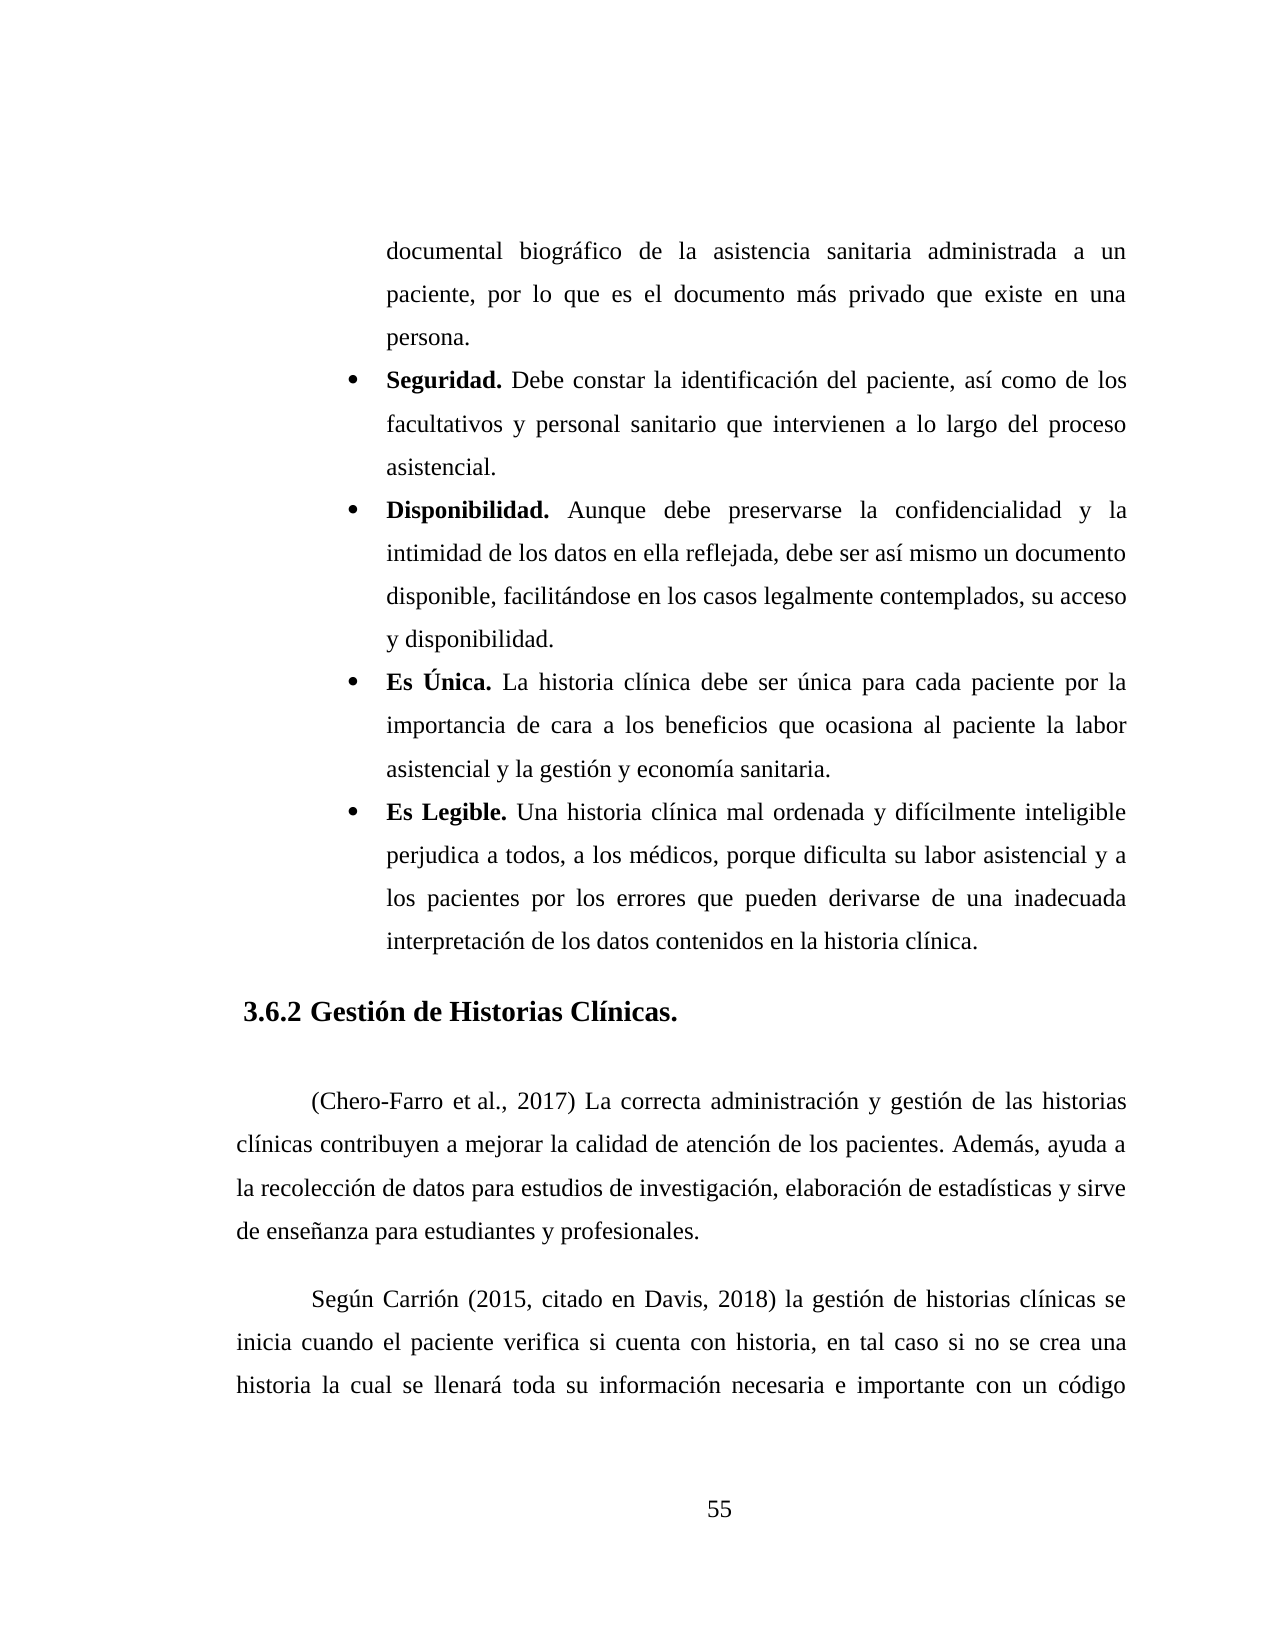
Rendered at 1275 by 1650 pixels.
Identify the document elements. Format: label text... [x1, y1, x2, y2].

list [349, 236, 1127, 351]
list Disponibilidad. Aunque debe preservarse la confidencialidad y la intimidad de los datos en ella reflejada, debe ser así mismo un documento disponible, facilitándose en los casos legalmente contemplados, su acceso y disponibilidad. [349, 495, 1127, 653]
list Es Única. La historia clínica debe ser única para cada paciente por la importancia de cara a los beneficios que ocasiona al paciente la labor asistencial y la gestión y economía sanitaria. [349, 667, 1127, 782]
list Es Legible. Una historia clínica mal ordenada y difícilmente inteligible perjudica a todos, a los médicos, porque dificulta su labor asistencial y a los pacientes por los errores que pueden derivarse de una inadecuada interpretación de los datos contenidos en la historia clínica. [349, 797, 1127, 955]
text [236, 1284, 1127, 1399]
subtitle Gestión de Historias Clínicas. [243, 994, 1127, 1028]
list Seguridad. Debe constar la identificación del paciente, así como de los facultativos y personal sanitario que intervienen a lo largo del proceso asistencial. [349, 366, 1127, 481]
text (Chero-Farro et al., 2017) La correcta administración y gestión de las historias clínicas contribuyen a mejorar la calidad de atención de los pacientes. Además, ayuda a la recolección de datos para estudios de investigación, elaboración de estadísticas y sirve de enseñanza para estudiantes y profesionales. [236, 1086, 1127, 1244]
